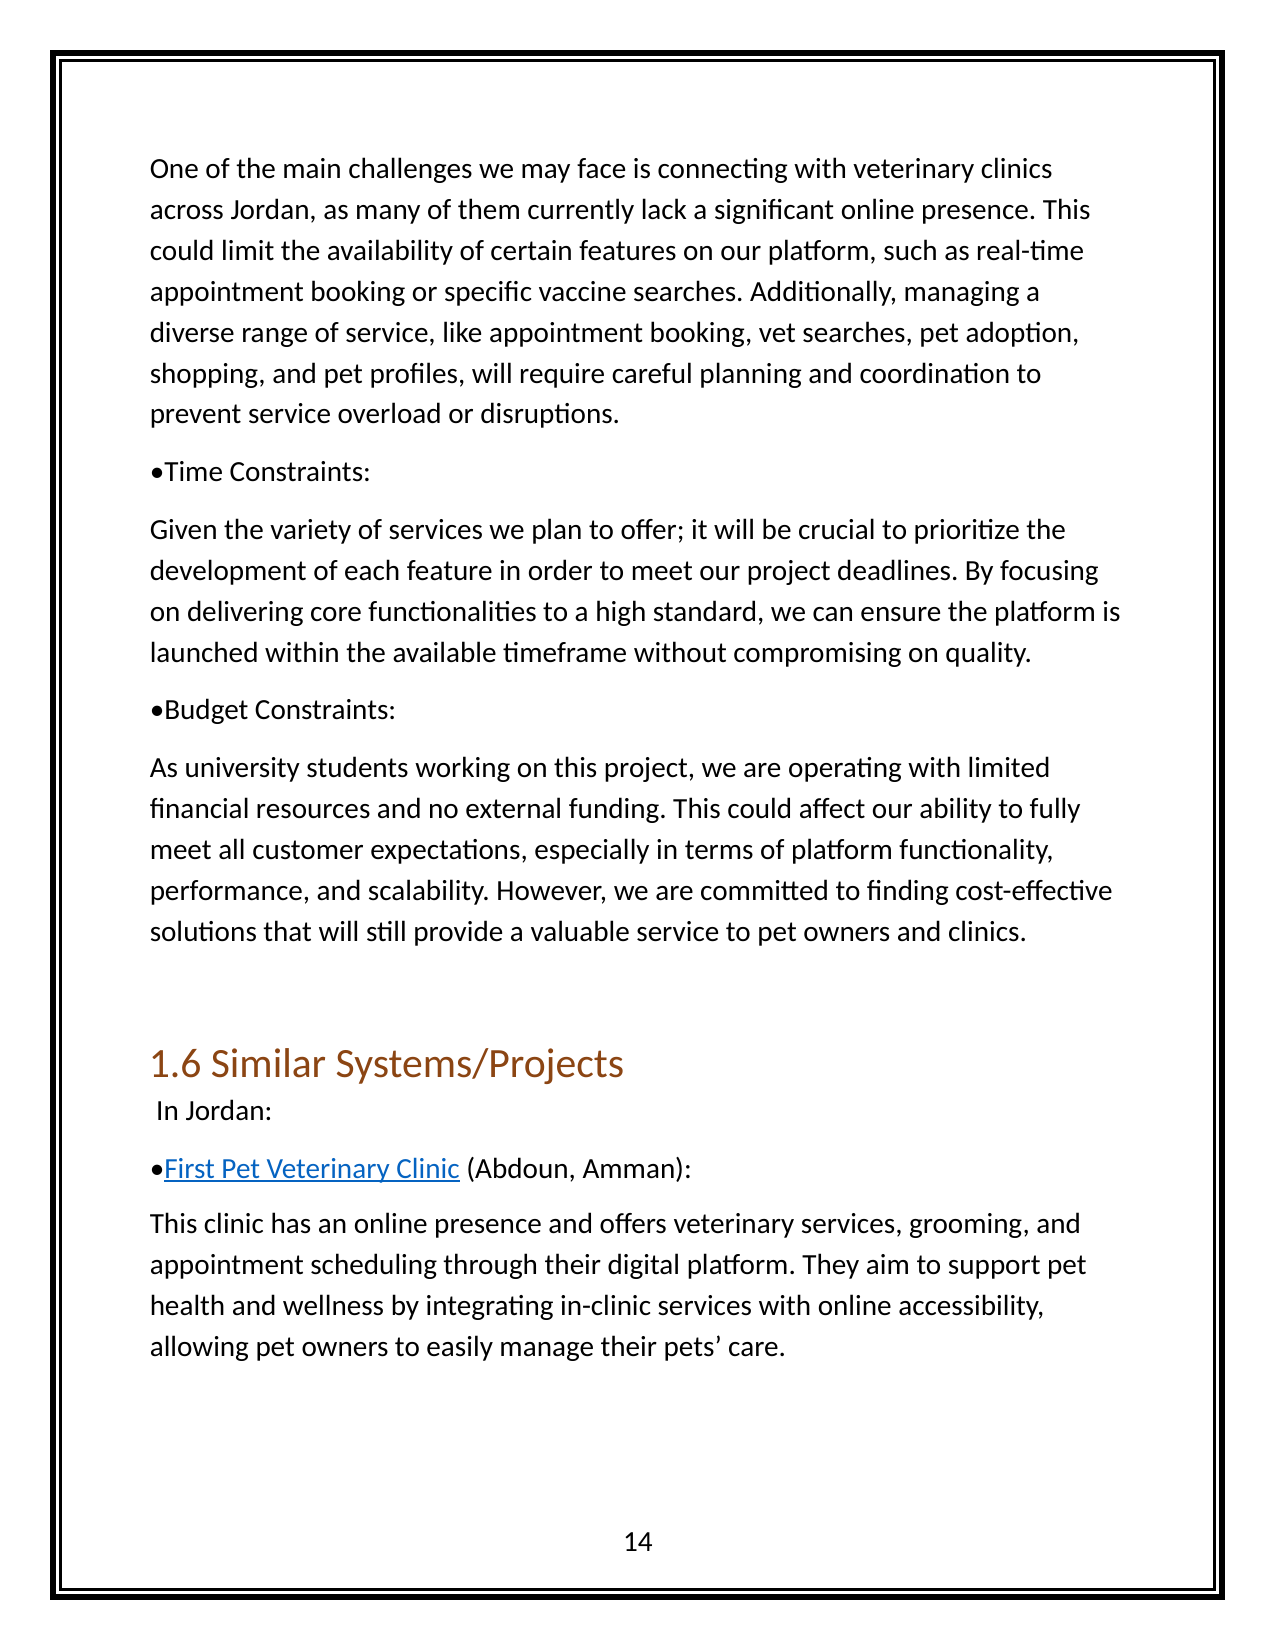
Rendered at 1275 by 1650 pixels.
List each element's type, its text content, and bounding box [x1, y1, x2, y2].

text Given the variety of services we plan to offer; it will be crucial to prioritize the development of each feature in order to meet our project deadlines. By focusing on delivering core functionalities to a high standard, we can ensure the platform is launched within the available timeframe without compromising on quality. [149, 511, 1124, 669]
subtitle 1.6 Similar Systems/Projects [148, 1037, 1125, 1088]
text •First Pet Veterinary Clinic (Abdoun, Amman): [149, 1150, 1125, 1185]
text This clinic has an online presence and offers veterinary services, grooming, and appointment scheduling through their digital platform. They aim to support pet health and wellness by integrating in-clinic services with online accessibility, allowing pet owners to easily manage their pets’ care. [149, 1205, 1124, 1363]
text One of the main challenges we may face is connecting with veterinary clinics across Jordan, as many of them currently lack a significant online presence. This could limit the availability of certain features on our platform, such as real-time appointment booking or specific vaccine searches. Additionally, managing a diverse range of service, like appointment booking, vet searches, pet adoption, shopping, and pet profiles, will require careful planning and coordination to prevent service overload or disruptions. [149, 150, 1124, 431]
text In Jordan: [149, 1092, 1124, 1128]
text •Time Constraints: [149, 453, 1124, 489]
text As university students working on this project, we are operating with limited financial resources and no external funding. This could affect our ability to fully meet all customer expectations, especially in terms of platform functionality, performance, and scalability. However, we are committed to finding cost-effective solutions that will still provide a valuable service to pet owners and clinics. [149, 749, 1124, 948]
text •Budget Constraints: [149, 691, 1124, 727]
